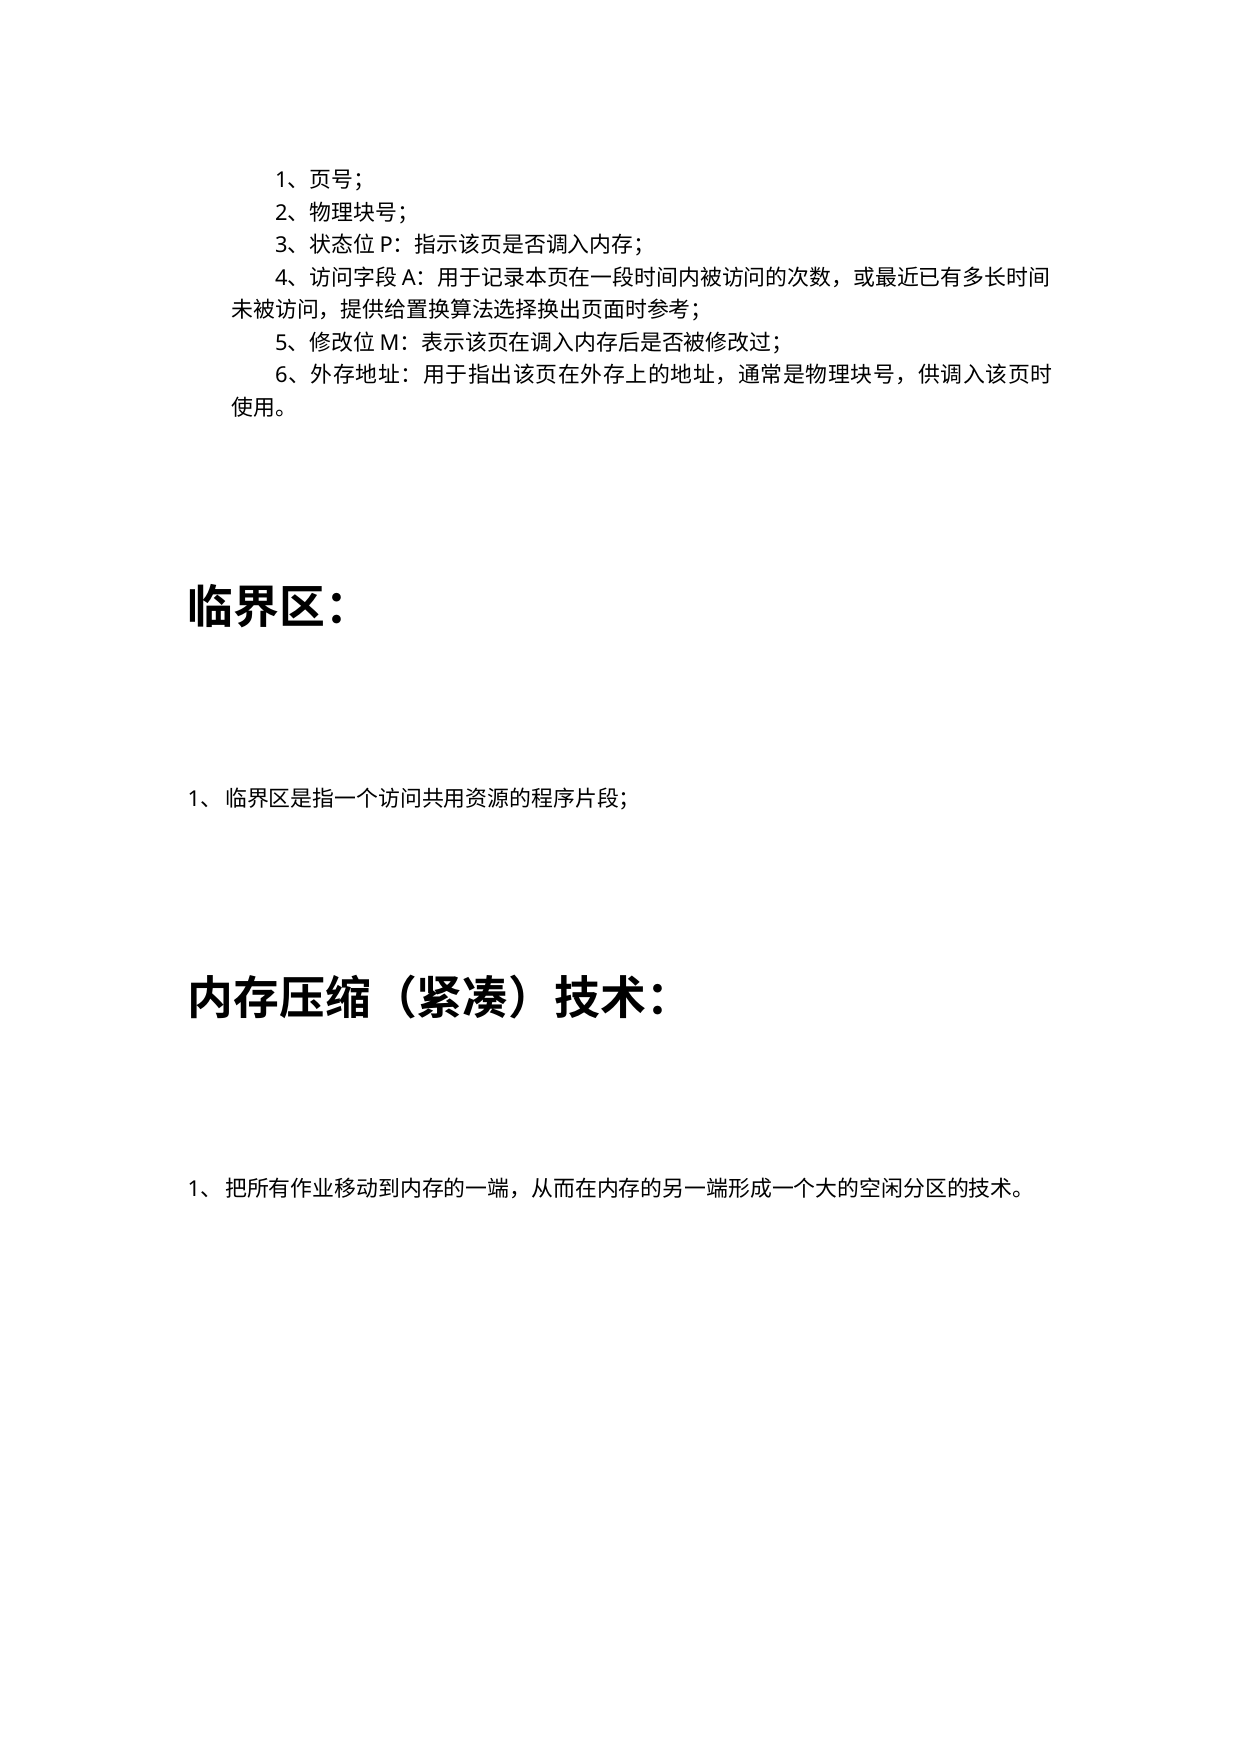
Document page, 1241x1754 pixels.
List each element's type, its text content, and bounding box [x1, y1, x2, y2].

subtitle 临界区： [187, 555, 1053, 652]
list 2、物理块号； [269, 194, 1053, 227]
list 3、状态位P：指示该页是否调入内存； [269, 227, 1053, 259]
text 6、外存地址：用于指出该页在外存上的地址，通常是物理块号，供调入该页时使用。 [231, 357, 1053, 422]
list 临界区是指一个访问共用资源的程序片段； [187, 780, 1053, 813]
list 把所有作业移动到内存的一端，从而在内存的另一端形成一个大的空闲分区的技术。 [187, 1171, 1053, 1204]
text 5、修改位M：表示该页在调入内存后是否被修改过； [231, 324, 1053, 357]
subtitle 内存压缩（紧凑）技术： [187, 946, 1053, 1043]
list 1、页号； [269, 162, 1053, 194]
text 4、访问字段A：用于记录本页在一段时间内被访问的次数，或最近已有多长时间未被访问，提供给置换算法选择换出页面时参考； [231, 259, 1053, 324]
